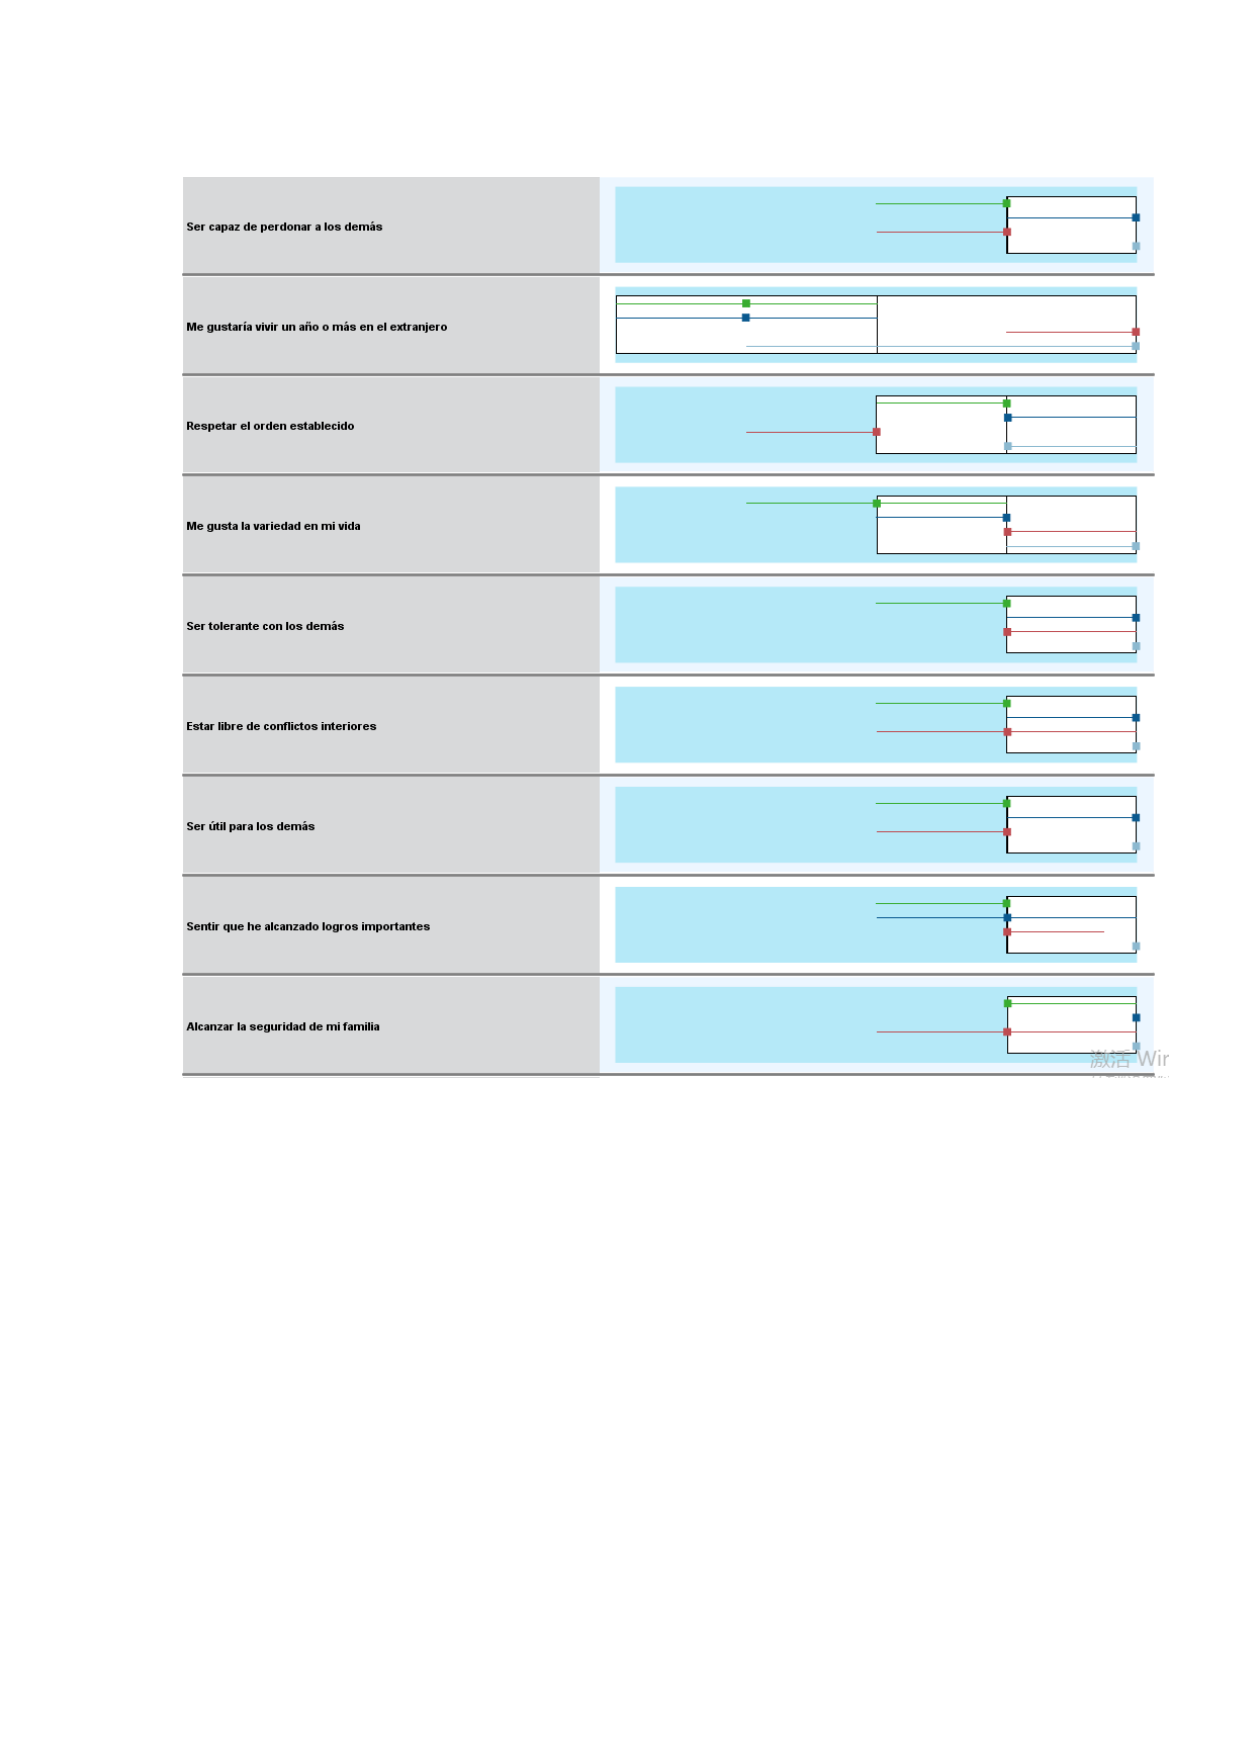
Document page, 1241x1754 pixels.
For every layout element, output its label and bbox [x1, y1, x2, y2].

picture [177, 177, 1169, 1078]
